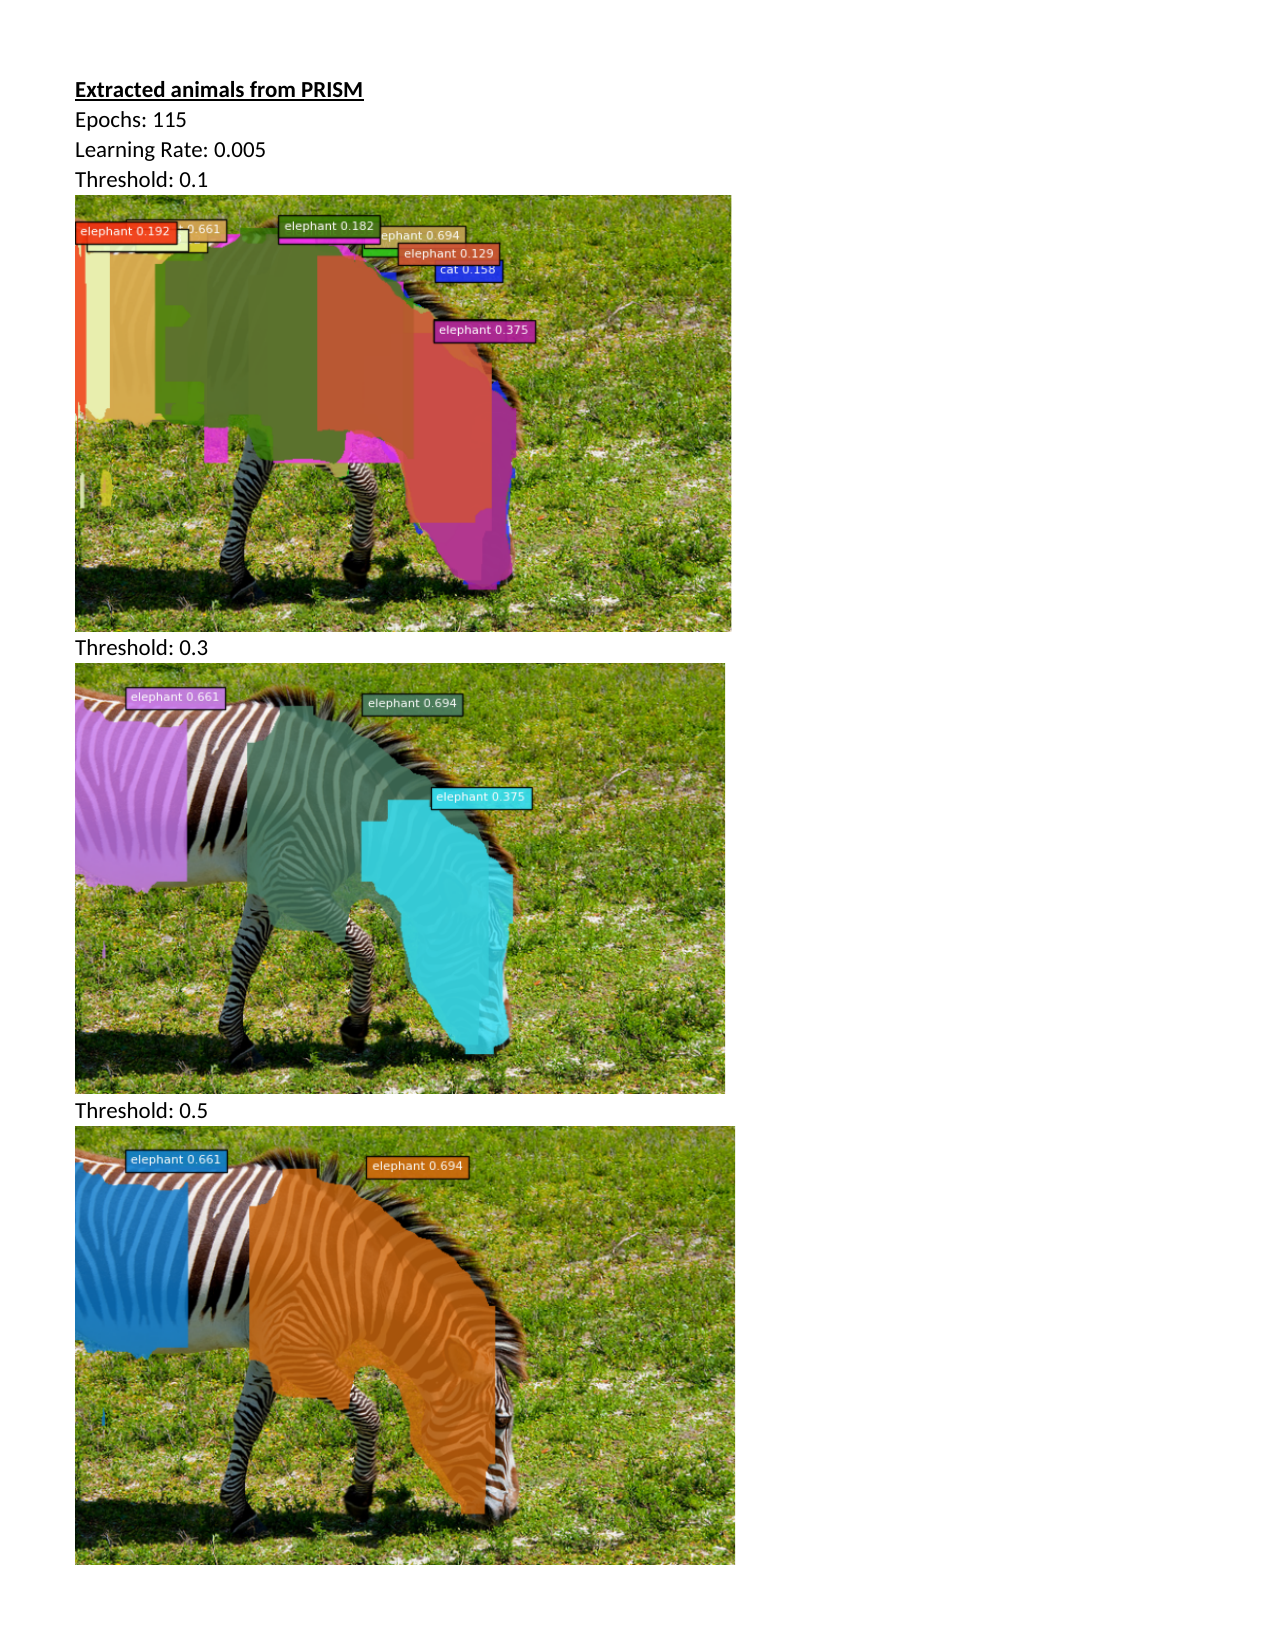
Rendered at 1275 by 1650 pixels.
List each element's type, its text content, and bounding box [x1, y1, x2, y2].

picture [75, 1126, 736, 1565]
text Threshold: 0.5 [75, 1096, 1200, 1124]
text Epochs: 115 [75, 105, 1200, 133]
picture [75, 195, 732, 632]
text Extracted animals from PRISM [75, 75, 1200, 103]
picture [75, 663, 725, 1094]
text Threshold: 0.3 [75, 633, 1200, 661]
text Learning Rate: 0.005 [75, 135, 1200, 163]
text Threshold: 0.1 [75, 166, 1200, 194]
